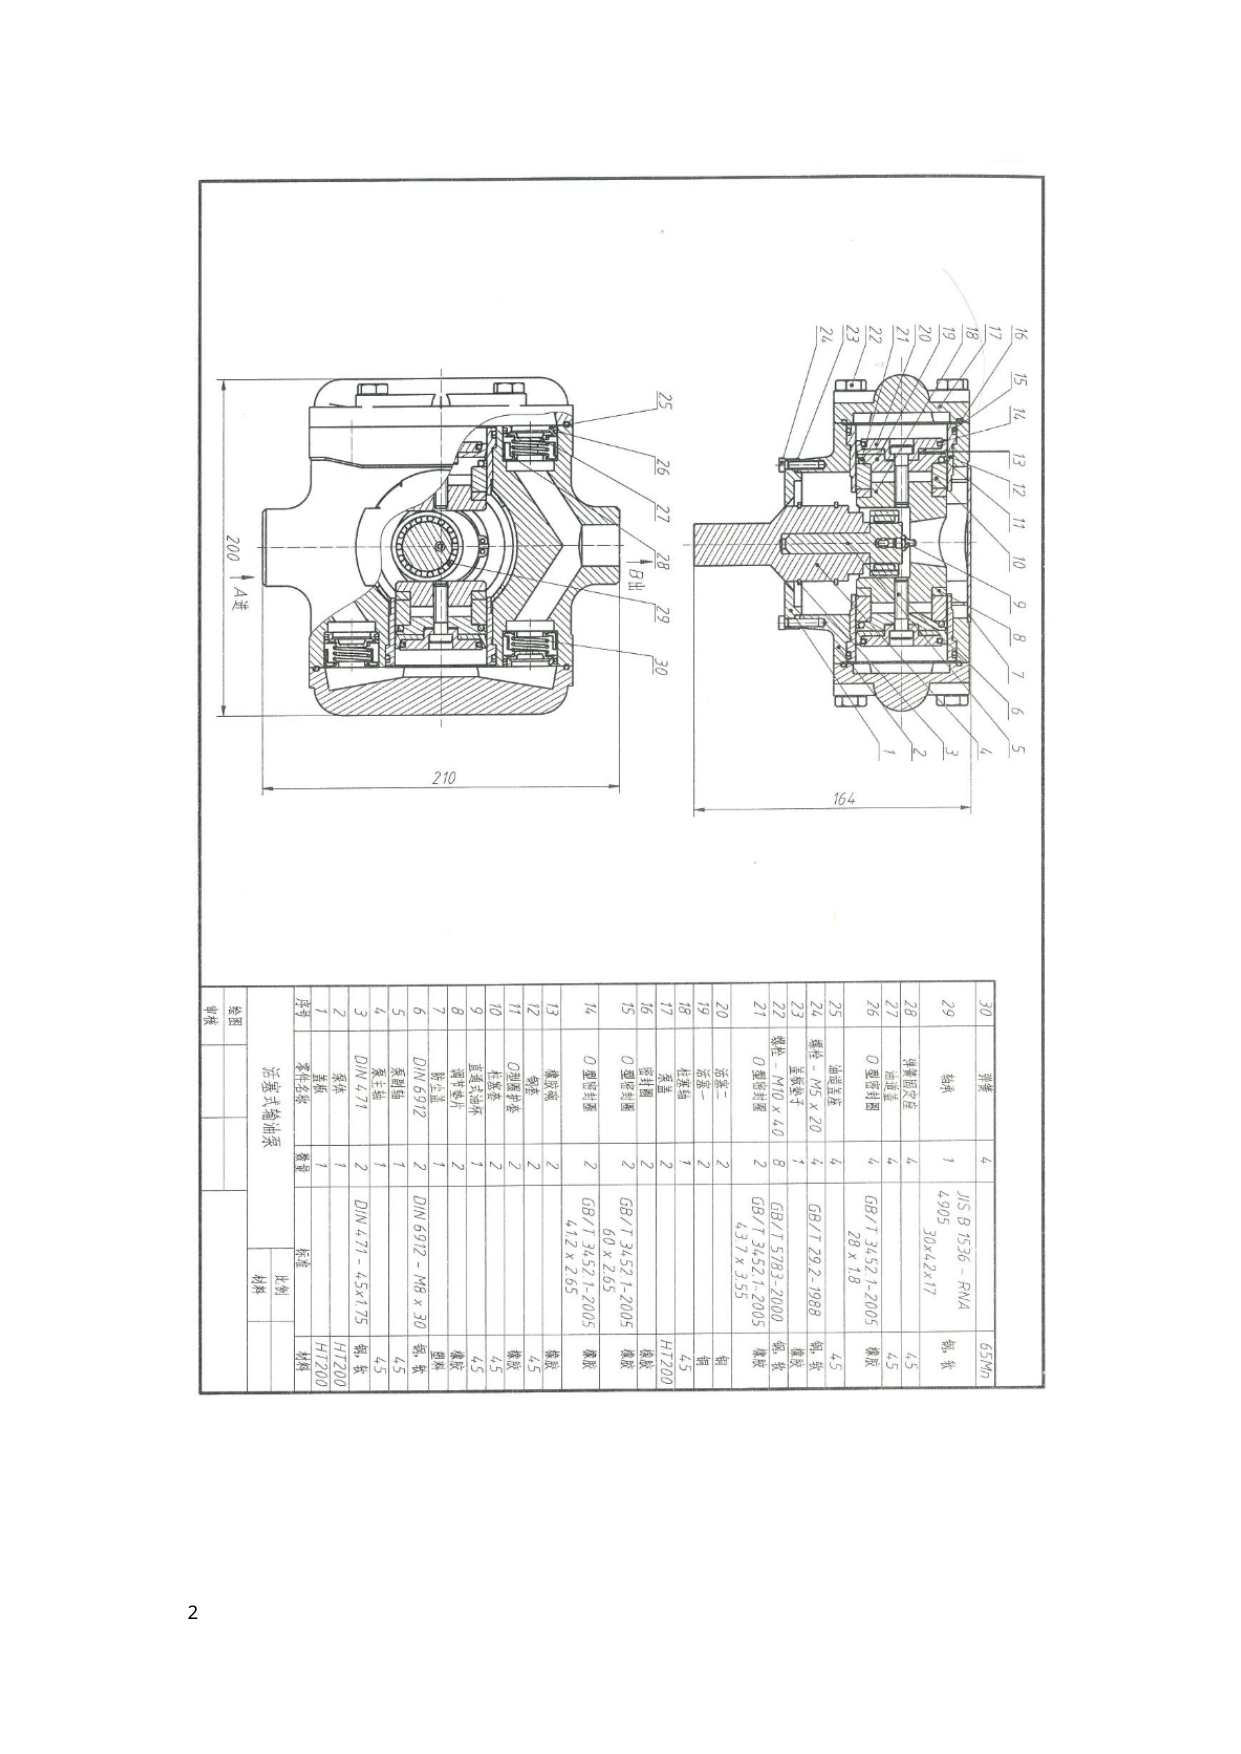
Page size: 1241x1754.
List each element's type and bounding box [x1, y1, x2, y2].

picture [187, 159, 1053, 1405]
